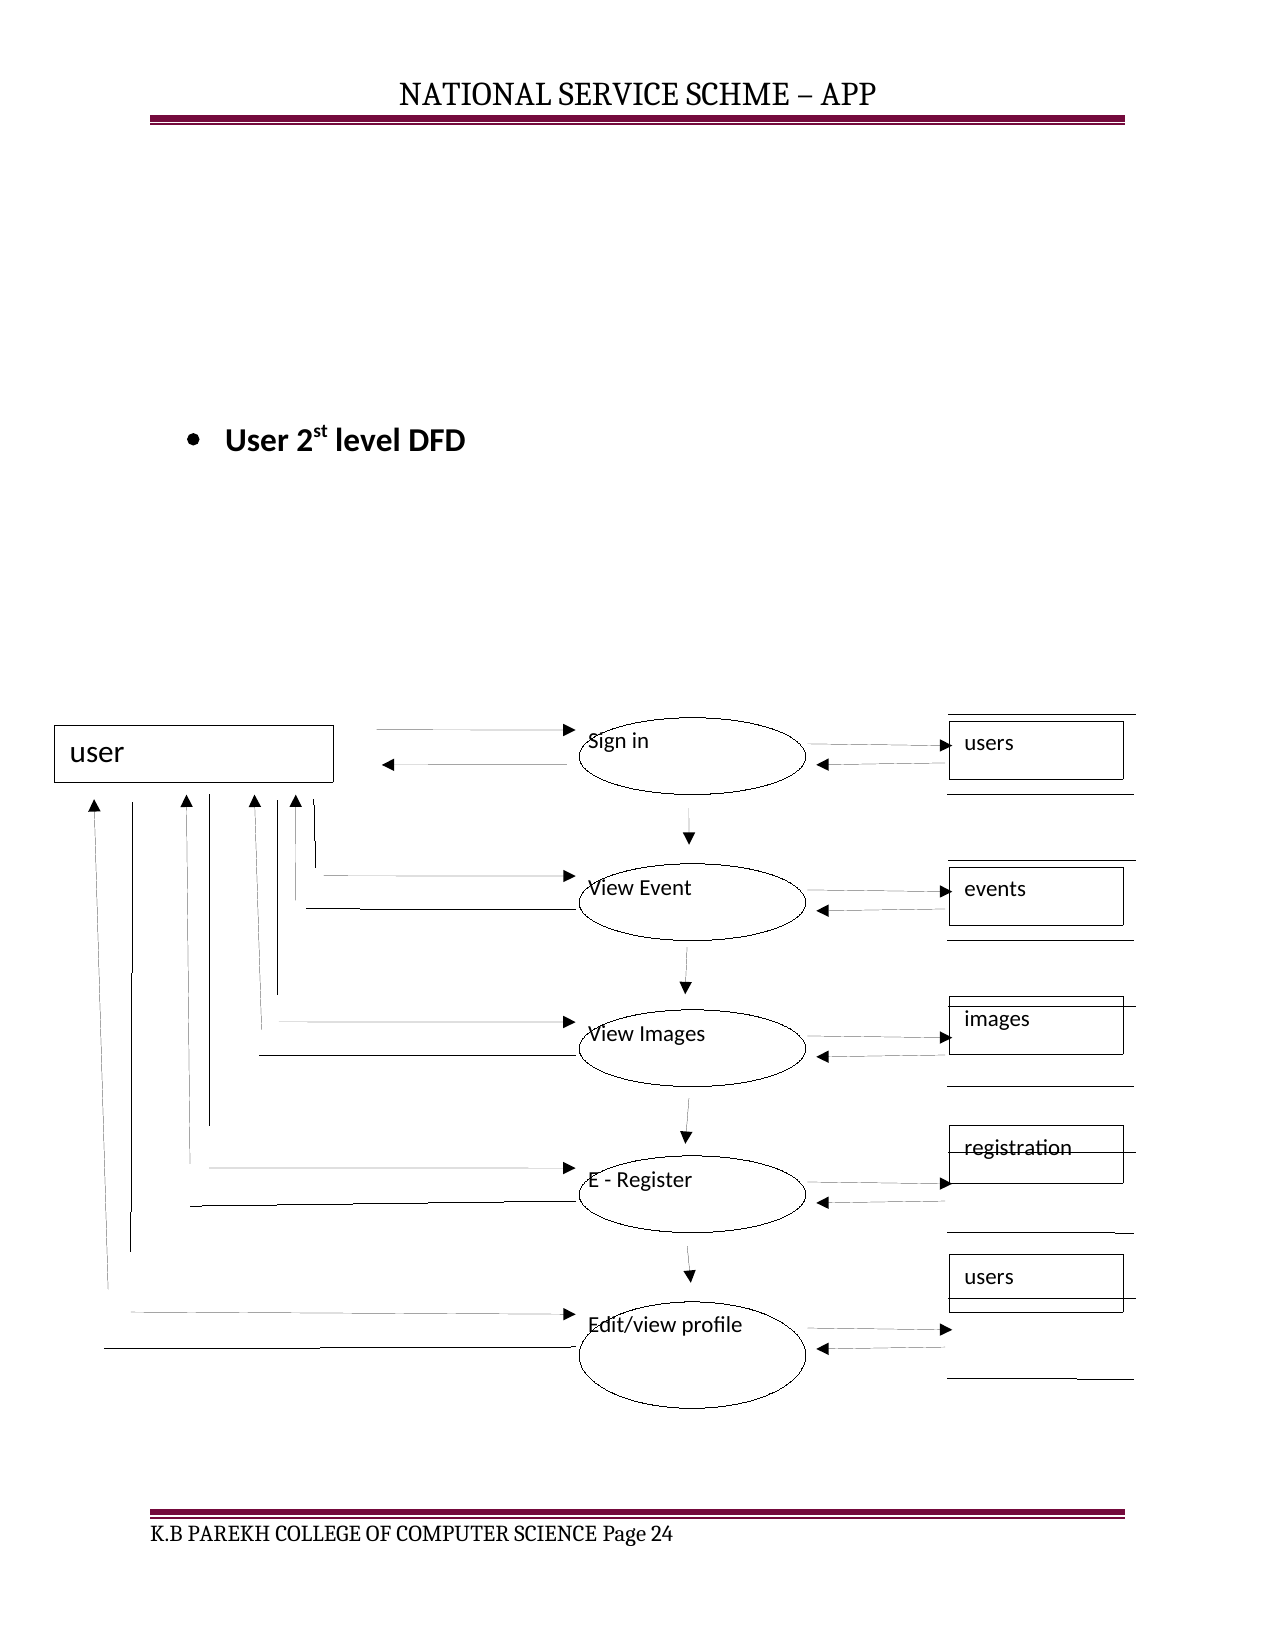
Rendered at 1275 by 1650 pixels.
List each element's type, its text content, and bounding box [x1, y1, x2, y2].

list User 2st level DFD [187, 419, 1125, 459]
